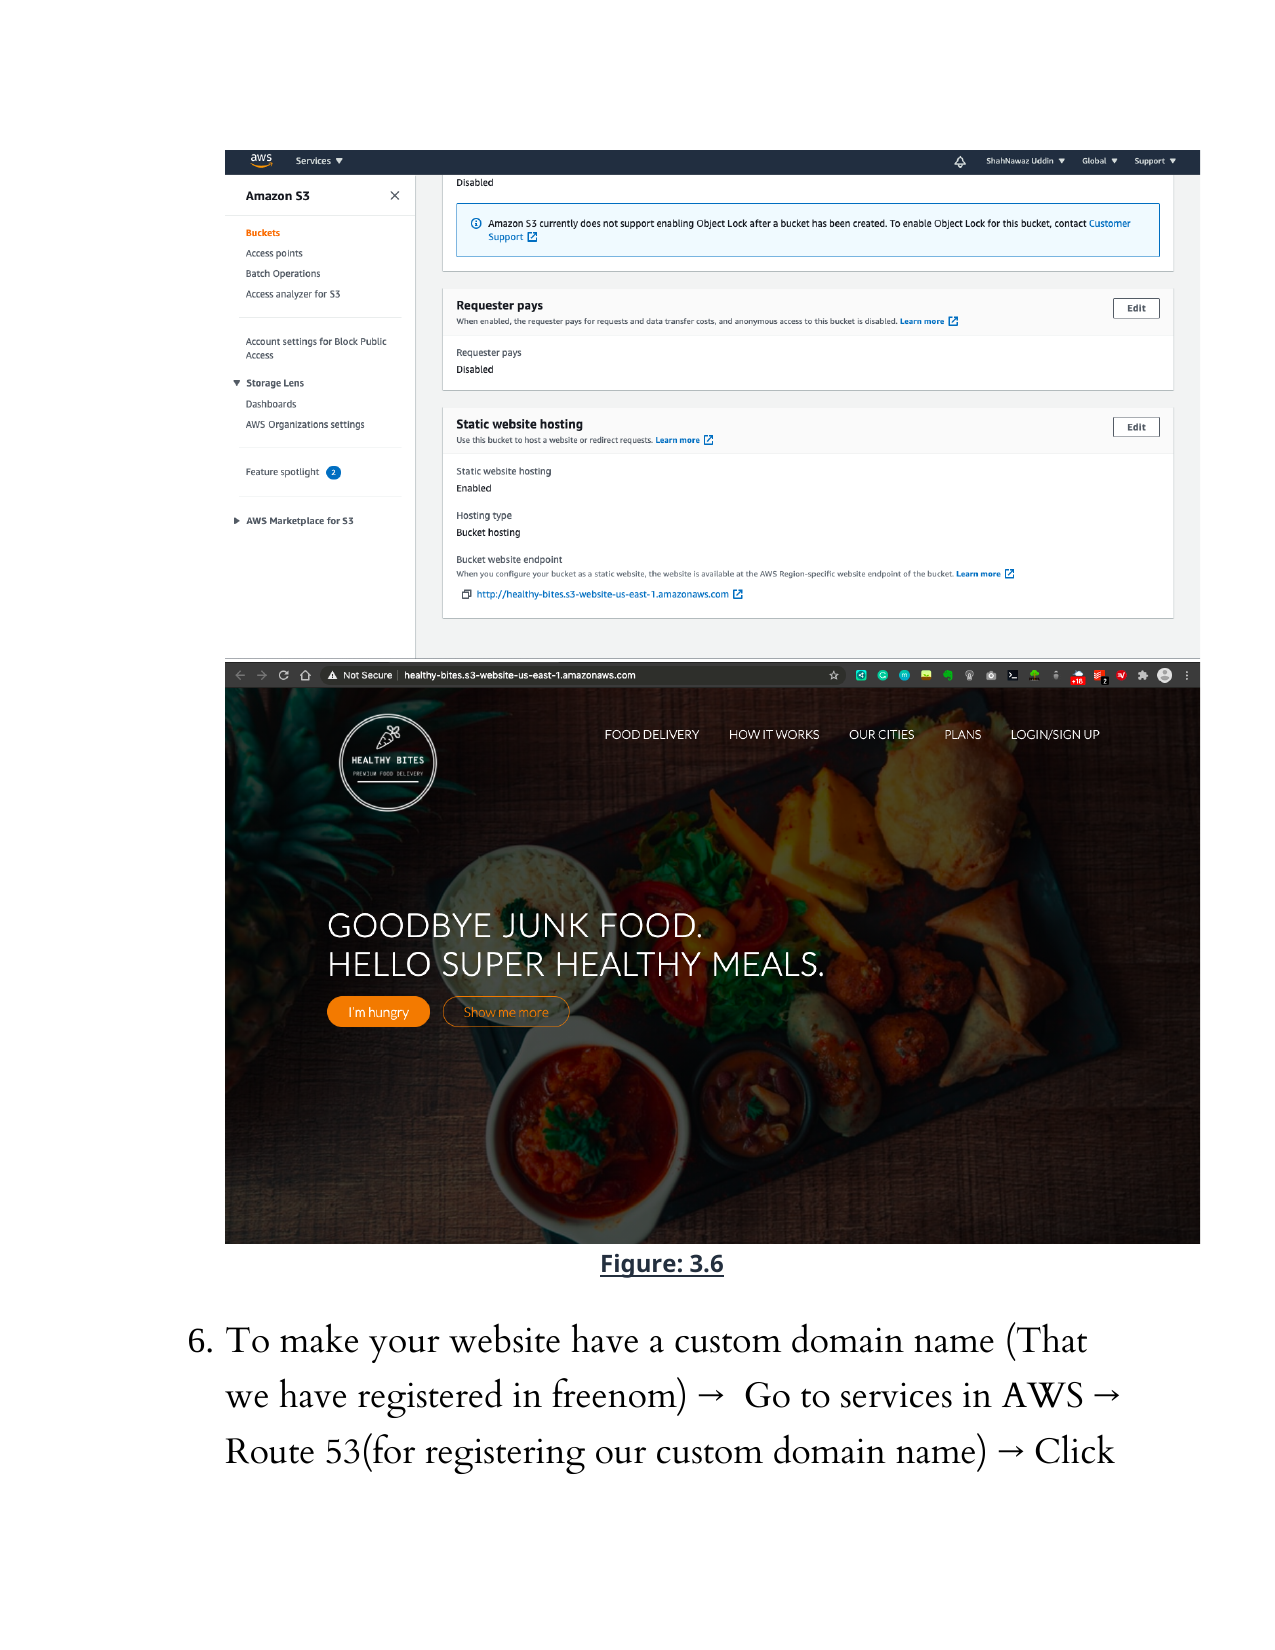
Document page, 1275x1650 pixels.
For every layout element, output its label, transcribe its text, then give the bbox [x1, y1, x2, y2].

picture [225, 150, 1200, 659]
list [187, 1318, 1125, 1476]
text Figure: 3.6 [225, 1247, 1125, 1280]
picture [225, 662, 1200, 1244]
